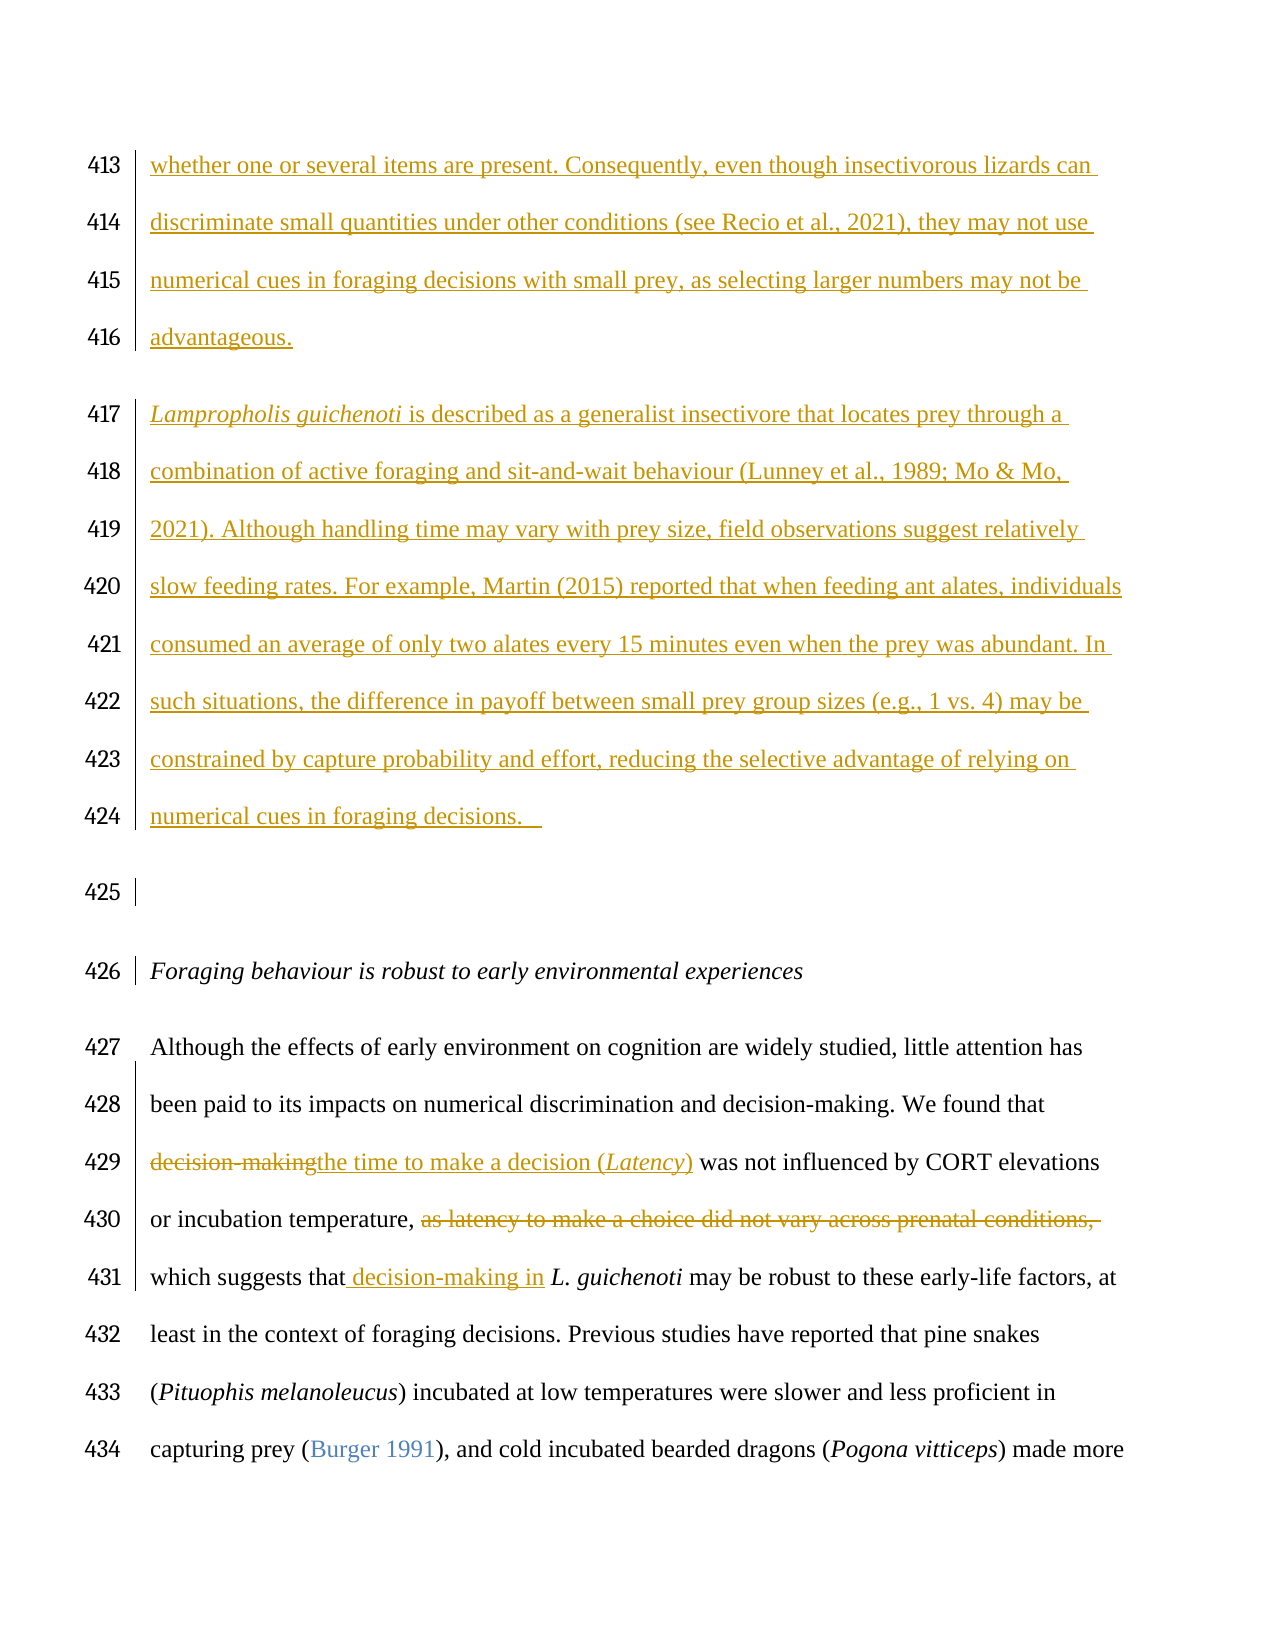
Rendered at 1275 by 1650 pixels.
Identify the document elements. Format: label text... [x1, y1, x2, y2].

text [150, 1032, 1125, 1463]
subtitle Foraging behaviour is robust to early environmental experiences [150, 956, 1125, 984]
